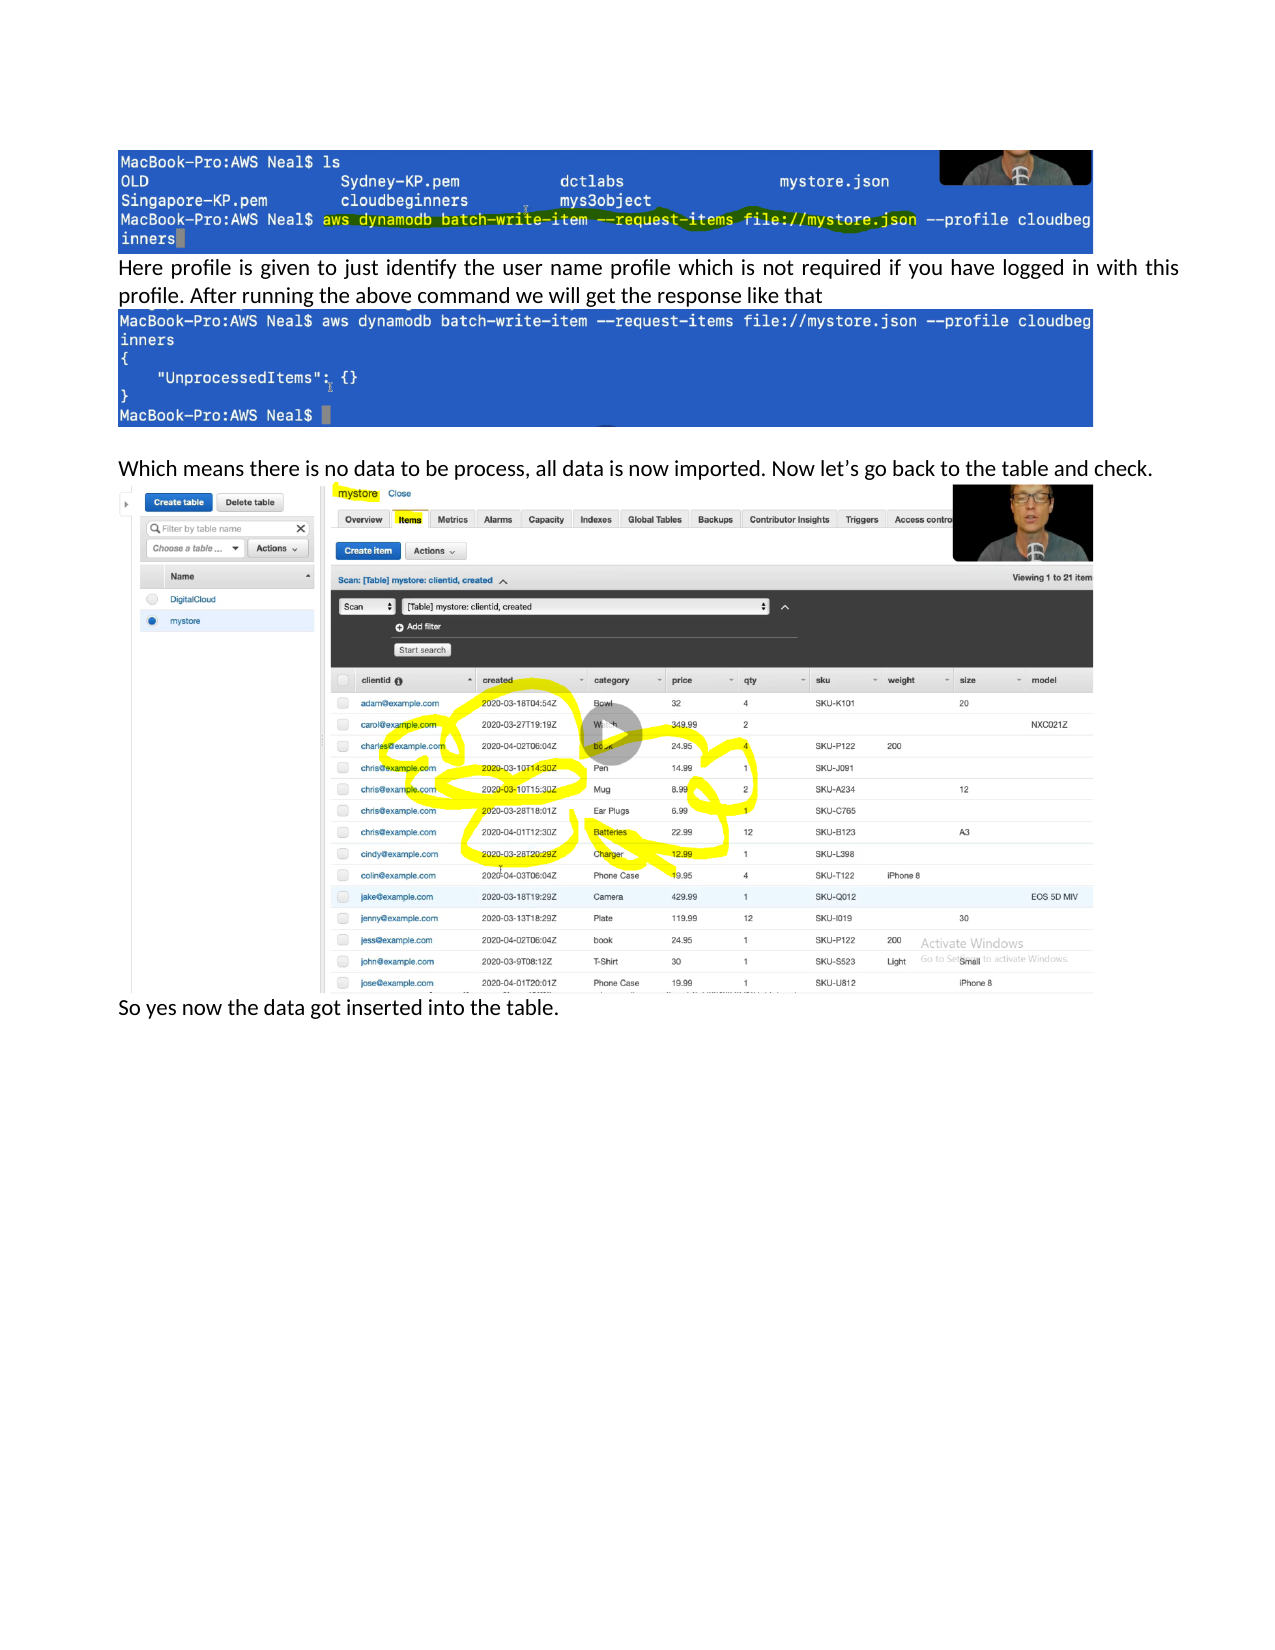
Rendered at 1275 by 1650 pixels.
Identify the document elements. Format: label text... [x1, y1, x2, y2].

text Which means there is no data to be process, all data is now imported. Now let’s go back to the table and check. [118, 454, 1181, 483]
picture [118, 150, 1094, 254]
picture [118, 309, 1094, 427]
text Here profile is given to just identify the user name profile which is not required if you have logged in with this profile. After running the above command we will get the response like that [118, 253, 1181, 309]
text So yes now the data got inserted into the table. [118, 993, 1181, 1022]
picture [118, 482, 1094, 994]
